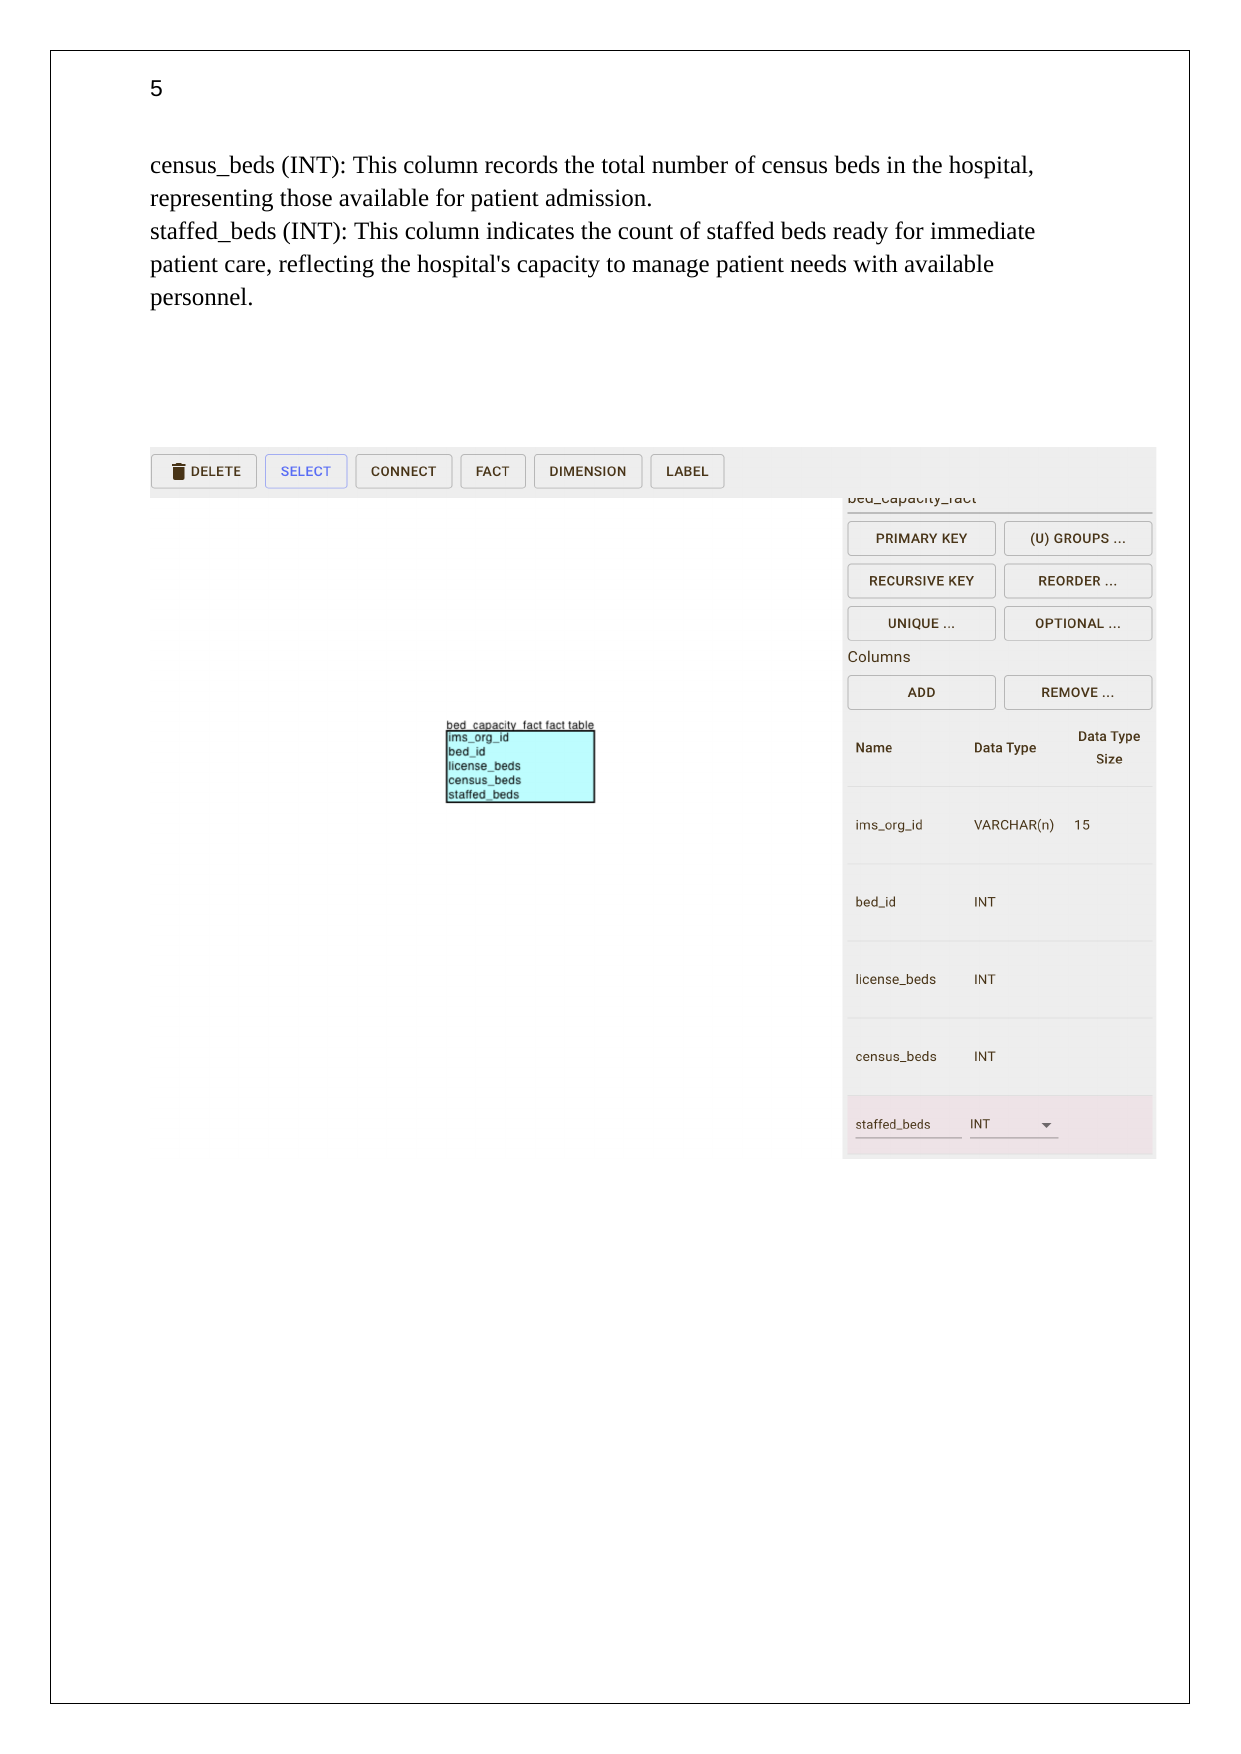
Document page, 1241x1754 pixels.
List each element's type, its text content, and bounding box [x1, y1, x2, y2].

text census_beds (INT): This column records the total number of census beds in the hospital, representing those available for patient admission. [150, 150, 1090, 212]
text staffed_beds (INT): This column indicates the count of staffed beds ready for immediate patient care, reflecting the hospital's capacity to manage patient needs with available personnel. [150, 216, 1090, 311]
picture [150, 447, 1157, 1159]
